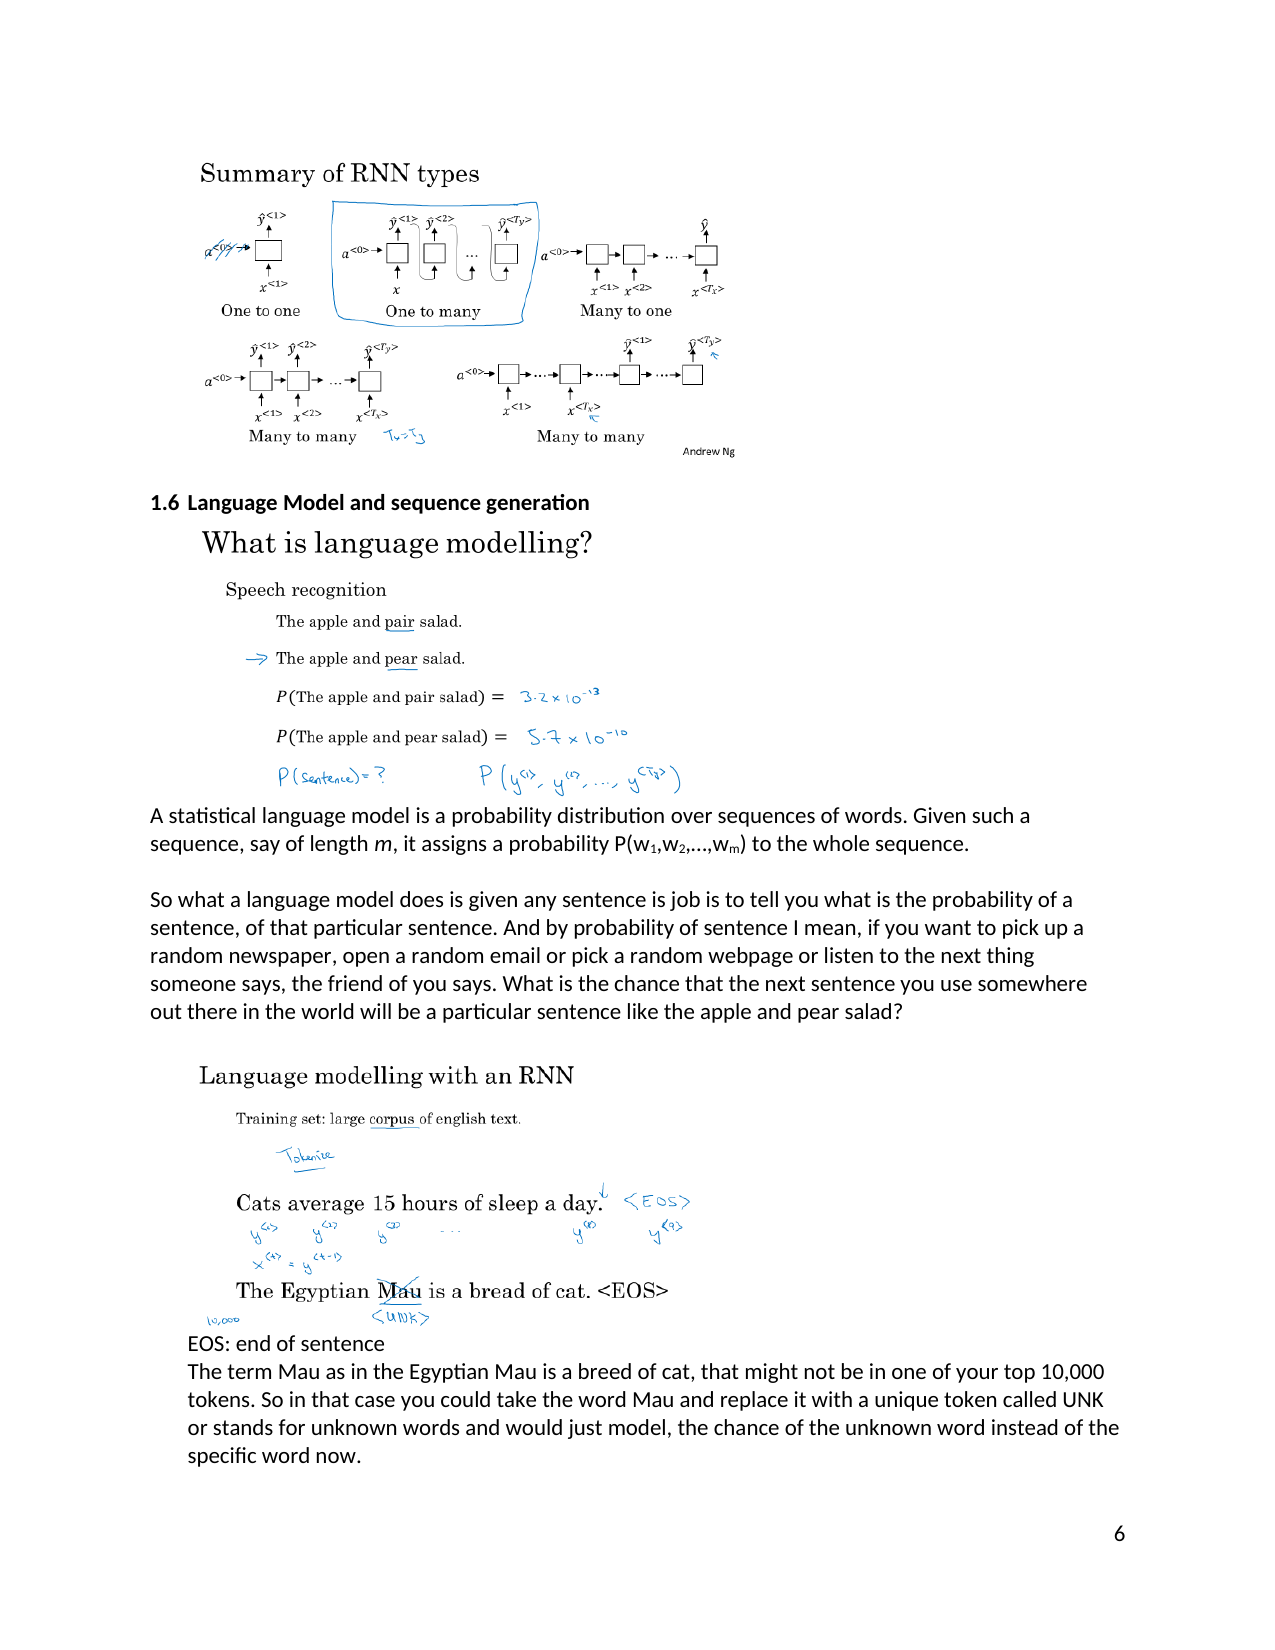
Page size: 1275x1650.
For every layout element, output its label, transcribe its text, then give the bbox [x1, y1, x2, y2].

list Language Model and sequence generation [150, 488, 1125, 516]
picture [187, 516, 683, 802]
picture [187, 1053, 696, 1329]
list The term Mau as in the Egyptian Mau is a breed of cat, that might not be in one of your top 10,000 tokens. So in that case you could take the word Mau and replace it with a unique token called UNK or stands for unknown words and would just model, the chance of the unknown word instead of the specific word now. [187, 1357, 1125, 1469]
text A statistical language model is a probability distribution over sequences of words. Given such a sequence, say of length m, it assigns a probability P(w1,w2,…,wm) to the whole sequence. [150, 801, 1125, 857]
picture [187, 150, 739, 460]
list EOS: end of sentence [187, 1329, 1125, 1357]
list So what a language model does is given any sentence is job is to tell you what is the probability of a sentence, of that particular sentence. And by probability of sentence I mean, if you want to pick up a random newspaper, open a random email or pick a random webpage or listen to the next thing someone says, the friend of you says. What is the chance that the next sentence you use somewhere out there in the world will be a particular sentence like the apple and pear salad? [150, 885, 1125, 1025]
